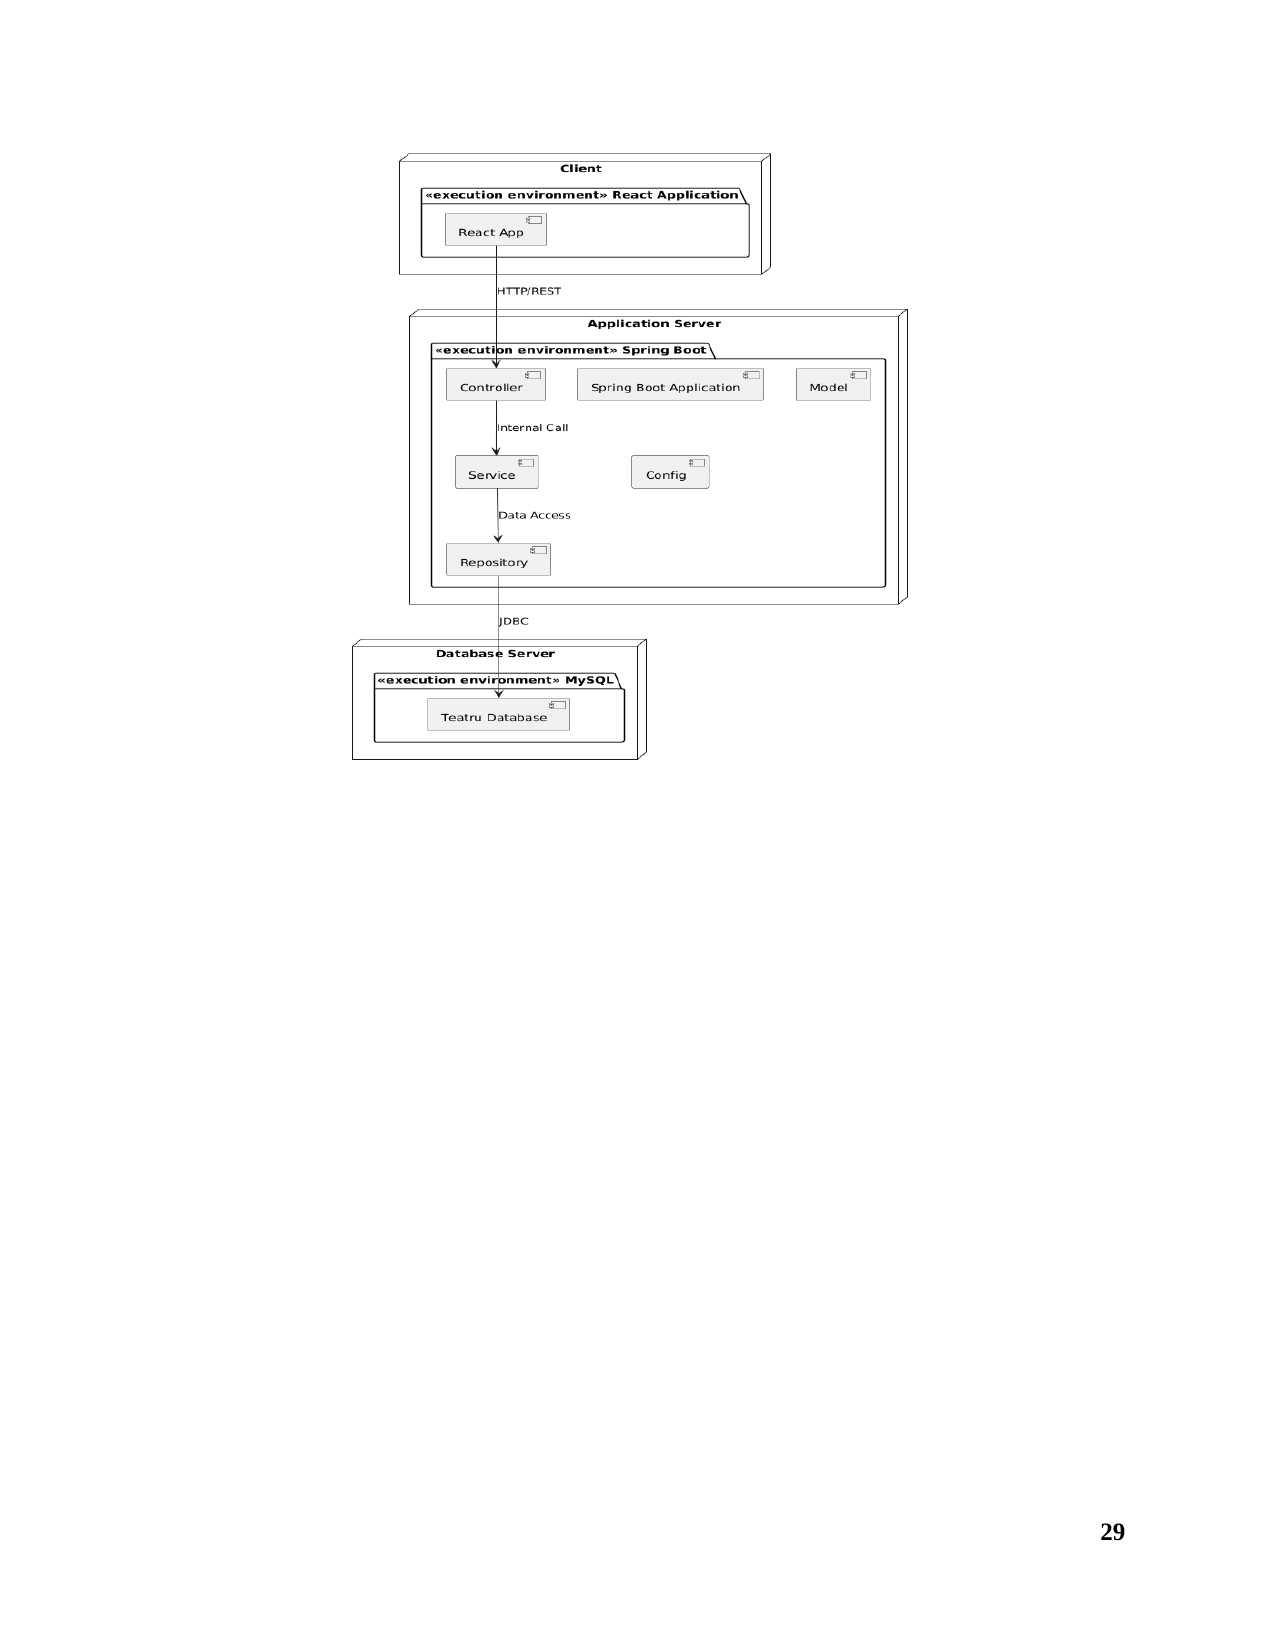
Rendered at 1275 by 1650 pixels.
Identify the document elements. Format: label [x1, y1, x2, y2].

picture [337, 150, 921, 770]
